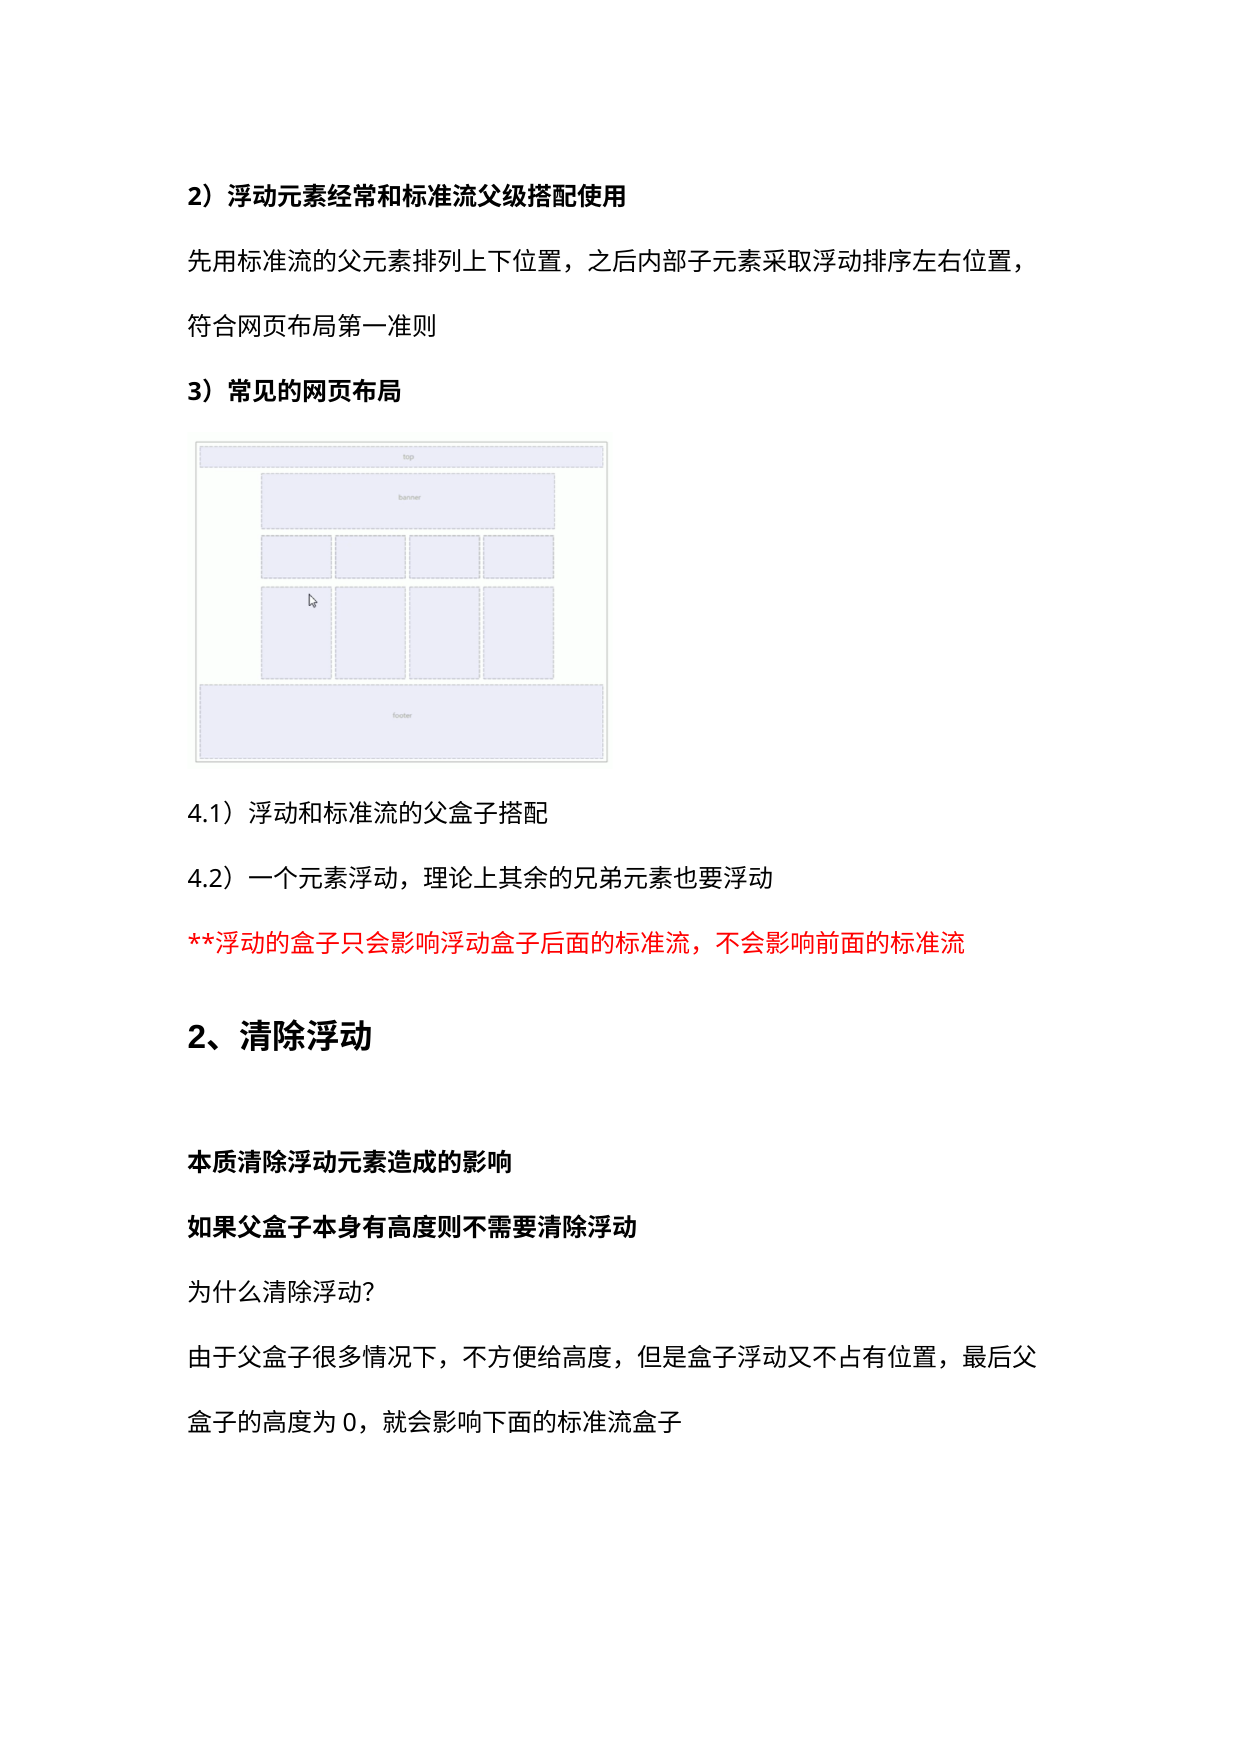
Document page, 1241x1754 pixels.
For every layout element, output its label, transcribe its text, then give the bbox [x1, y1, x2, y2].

list 先用标准流的父元素排列上下位置，之后内部子元素采取浮动排序左右位置，符合网页布局第一准则 [187, 227, 1053, 357]
list 浮动元素经常和标准流父级搭配使用 [187, 162, 1053, 227]
list **浮动的盒子只会影响浮动盒子后面的标准流，不会影响前面的标准流 [187, 909, 1053, 974]
list 为什么清除浮动？ [187, 1258, 1053, 1323]
list 4.1）浮动和标准流的父盒子搭配 [187, 779, 1053, 844]
list 常见的网页布局 [187, 357, 1053, 422]
list 4.2）一个元素浮动，理论上其余的兄弟元素也要浮动 [187, 844, 1053, 909]
list 如果父盒子本身有高度则不需要清除浮动 [187, 1193, 1053, 1258]
list 本质清除浮动元素造成的影响 [187, 1128, 1053, 1193]
picture [187, 432, 613, 769]
list 由于父盒子很多情况下，不方便给高度，但是盒子浮动又不占有位置，最后父盒子的高度为0，就会影响下面的标准流盒子 [187, 1323, 1053, 1453]
subtitle 2、清除浮动 [187, 1002, 1053, 1067]
